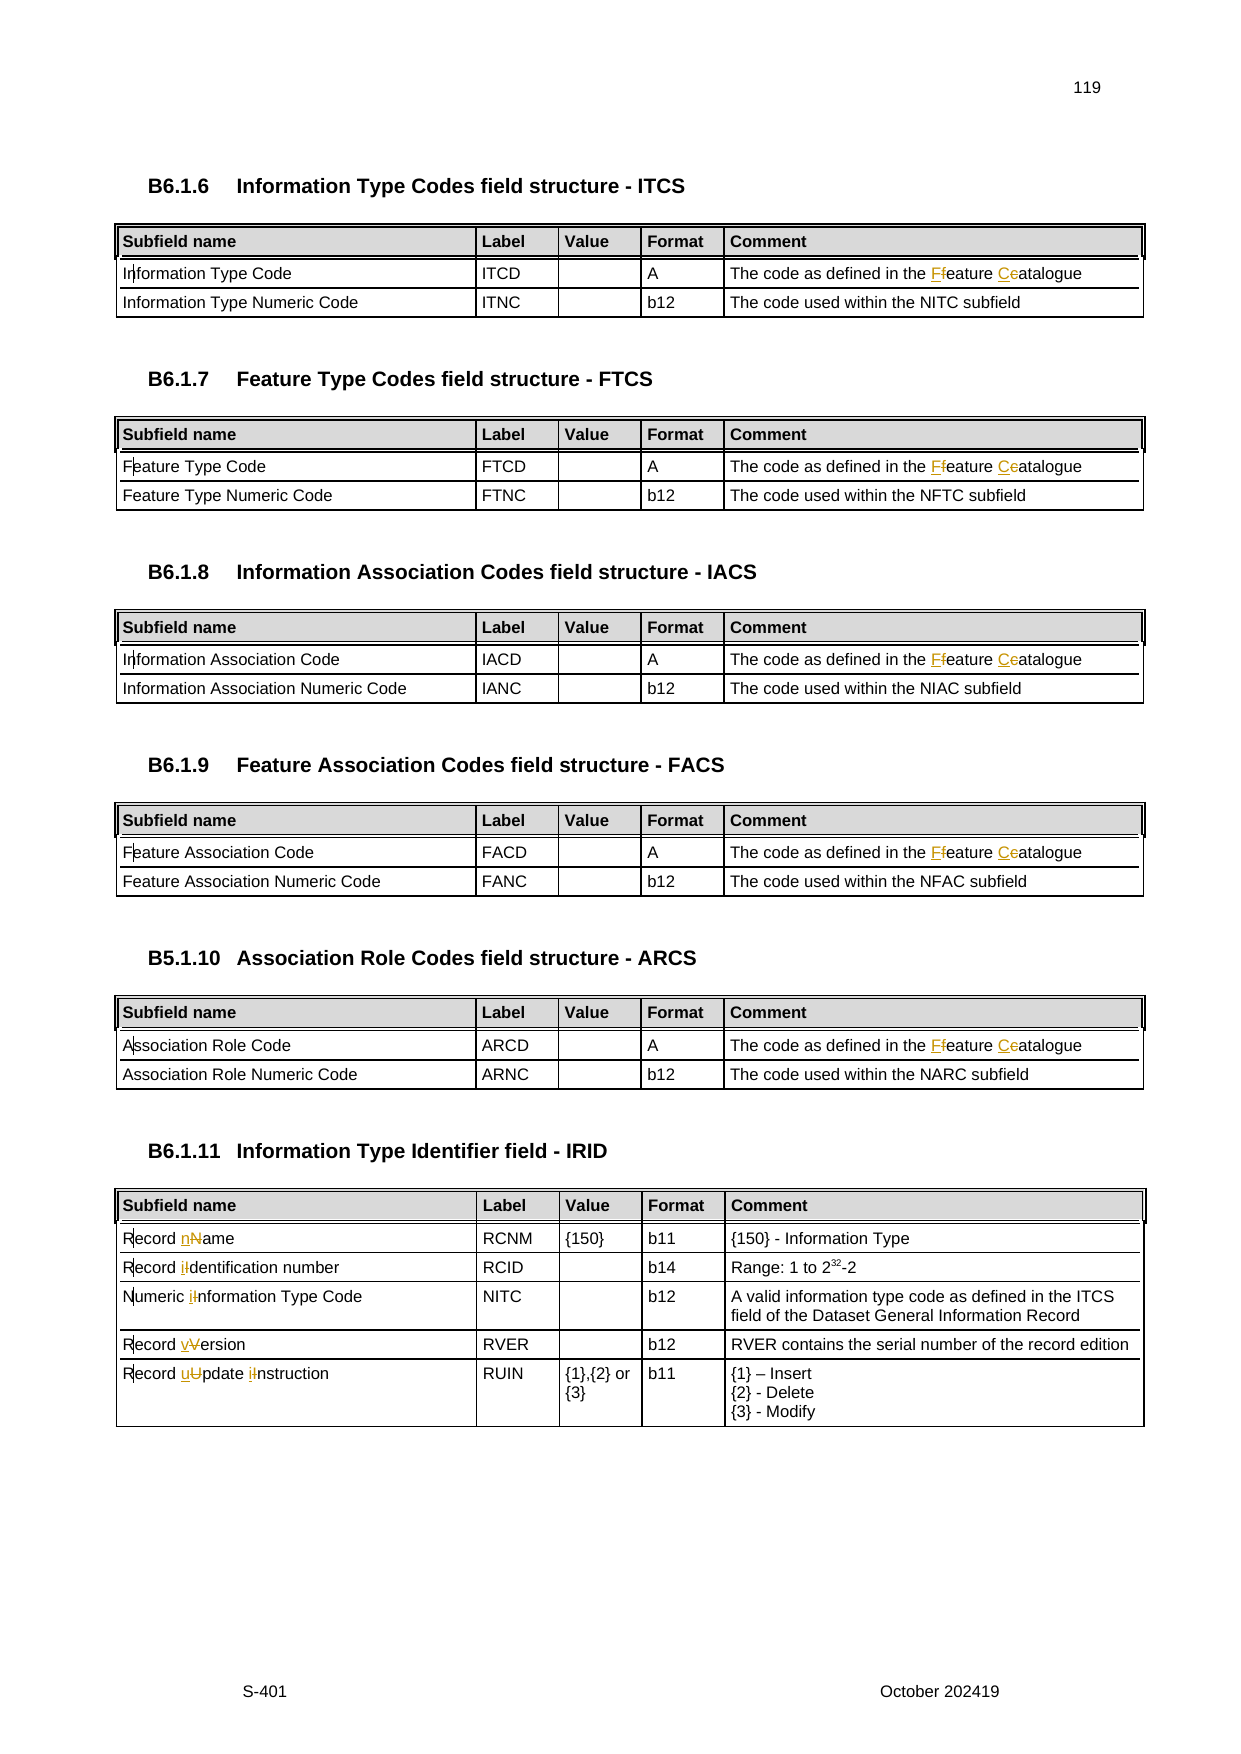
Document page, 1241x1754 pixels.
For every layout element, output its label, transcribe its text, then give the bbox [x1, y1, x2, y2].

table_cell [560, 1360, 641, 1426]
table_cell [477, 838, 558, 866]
list Feature Association Codes field structure - FACS [148, 753, 1094, 777]
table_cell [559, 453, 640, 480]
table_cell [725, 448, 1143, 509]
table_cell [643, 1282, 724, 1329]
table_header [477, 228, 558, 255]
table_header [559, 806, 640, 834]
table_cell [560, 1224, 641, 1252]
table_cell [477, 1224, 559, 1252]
list Association Role Codes field structure - ARCS [148, 946, 1094, 969]
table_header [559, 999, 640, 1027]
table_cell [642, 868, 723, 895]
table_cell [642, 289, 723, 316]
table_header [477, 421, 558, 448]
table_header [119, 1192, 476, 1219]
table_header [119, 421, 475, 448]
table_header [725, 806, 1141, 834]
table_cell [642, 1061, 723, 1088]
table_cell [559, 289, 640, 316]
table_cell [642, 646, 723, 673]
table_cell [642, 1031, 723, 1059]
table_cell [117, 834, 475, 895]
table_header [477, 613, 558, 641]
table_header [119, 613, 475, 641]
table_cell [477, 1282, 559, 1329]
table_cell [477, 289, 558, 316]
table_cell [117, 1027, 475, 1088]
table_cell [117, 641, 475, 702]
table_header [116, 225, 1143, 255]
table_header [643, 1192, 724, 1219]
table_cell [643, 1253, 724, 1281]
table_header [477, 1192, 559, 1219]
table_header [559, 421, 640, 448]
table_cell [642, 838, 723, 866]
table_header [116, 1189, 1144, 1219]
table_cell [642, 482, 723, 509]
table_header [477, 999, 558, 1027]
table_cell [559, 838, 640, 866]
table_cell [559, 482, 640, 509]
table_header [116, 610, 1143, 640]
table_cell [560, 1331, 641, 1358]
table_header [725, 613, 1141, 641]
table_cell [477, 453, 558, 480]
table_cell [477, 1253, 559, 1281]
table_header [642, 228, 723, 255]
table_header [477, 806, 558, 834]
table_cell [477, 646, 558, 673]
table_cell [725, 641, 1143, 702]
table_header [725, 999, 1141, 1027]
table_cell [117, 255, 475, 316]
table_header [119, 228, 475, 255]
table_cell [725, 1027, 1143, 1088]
list Information Association Codes field structure - IACS [148, 560, 1094, 584]
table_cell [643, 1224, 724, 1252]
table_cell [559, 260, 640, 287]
list Information Type Identifier field - IRID [148, 1138, 1094, 1162]
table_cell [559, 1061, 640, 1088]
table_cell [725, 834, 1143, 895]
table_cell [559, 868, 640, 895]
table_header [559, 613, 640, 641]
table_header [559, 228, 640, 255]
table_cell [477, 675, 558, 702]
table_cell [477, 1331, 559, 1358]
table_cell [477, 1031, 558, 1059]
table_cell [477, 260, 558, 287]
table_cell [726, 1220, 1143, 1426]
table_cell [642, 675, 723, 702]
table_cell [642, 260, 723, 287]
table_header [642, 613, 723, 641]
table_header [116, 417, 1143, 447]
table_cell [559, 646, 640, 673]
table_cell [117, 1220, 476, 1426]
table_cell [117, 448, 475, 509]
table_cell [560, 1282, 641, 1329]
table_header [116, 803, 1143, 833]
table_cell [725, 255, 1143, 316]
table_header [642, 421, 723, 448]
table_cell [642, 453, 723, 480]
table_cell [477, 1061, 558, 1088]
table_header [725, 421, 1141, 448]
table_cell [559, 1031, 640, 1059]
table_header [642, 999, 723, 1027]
list Feature Type Codes field structure - FTCS [148, 367, 1094, 391]
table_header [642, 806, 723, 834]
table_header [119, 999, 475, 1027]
list Information Type Codes field structure - ITCS [148, 174, 1094, 198]
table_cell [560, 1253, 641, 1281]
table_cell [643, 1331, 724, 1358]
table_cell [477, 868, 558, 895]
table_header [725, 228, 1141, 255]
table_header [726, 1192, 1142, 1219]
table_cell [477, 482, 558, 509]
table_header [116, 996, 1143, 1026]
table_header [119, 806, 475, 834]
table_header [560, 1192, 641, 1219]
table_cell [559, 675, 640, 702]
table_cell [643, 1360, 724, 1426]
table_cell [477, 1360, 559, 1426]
